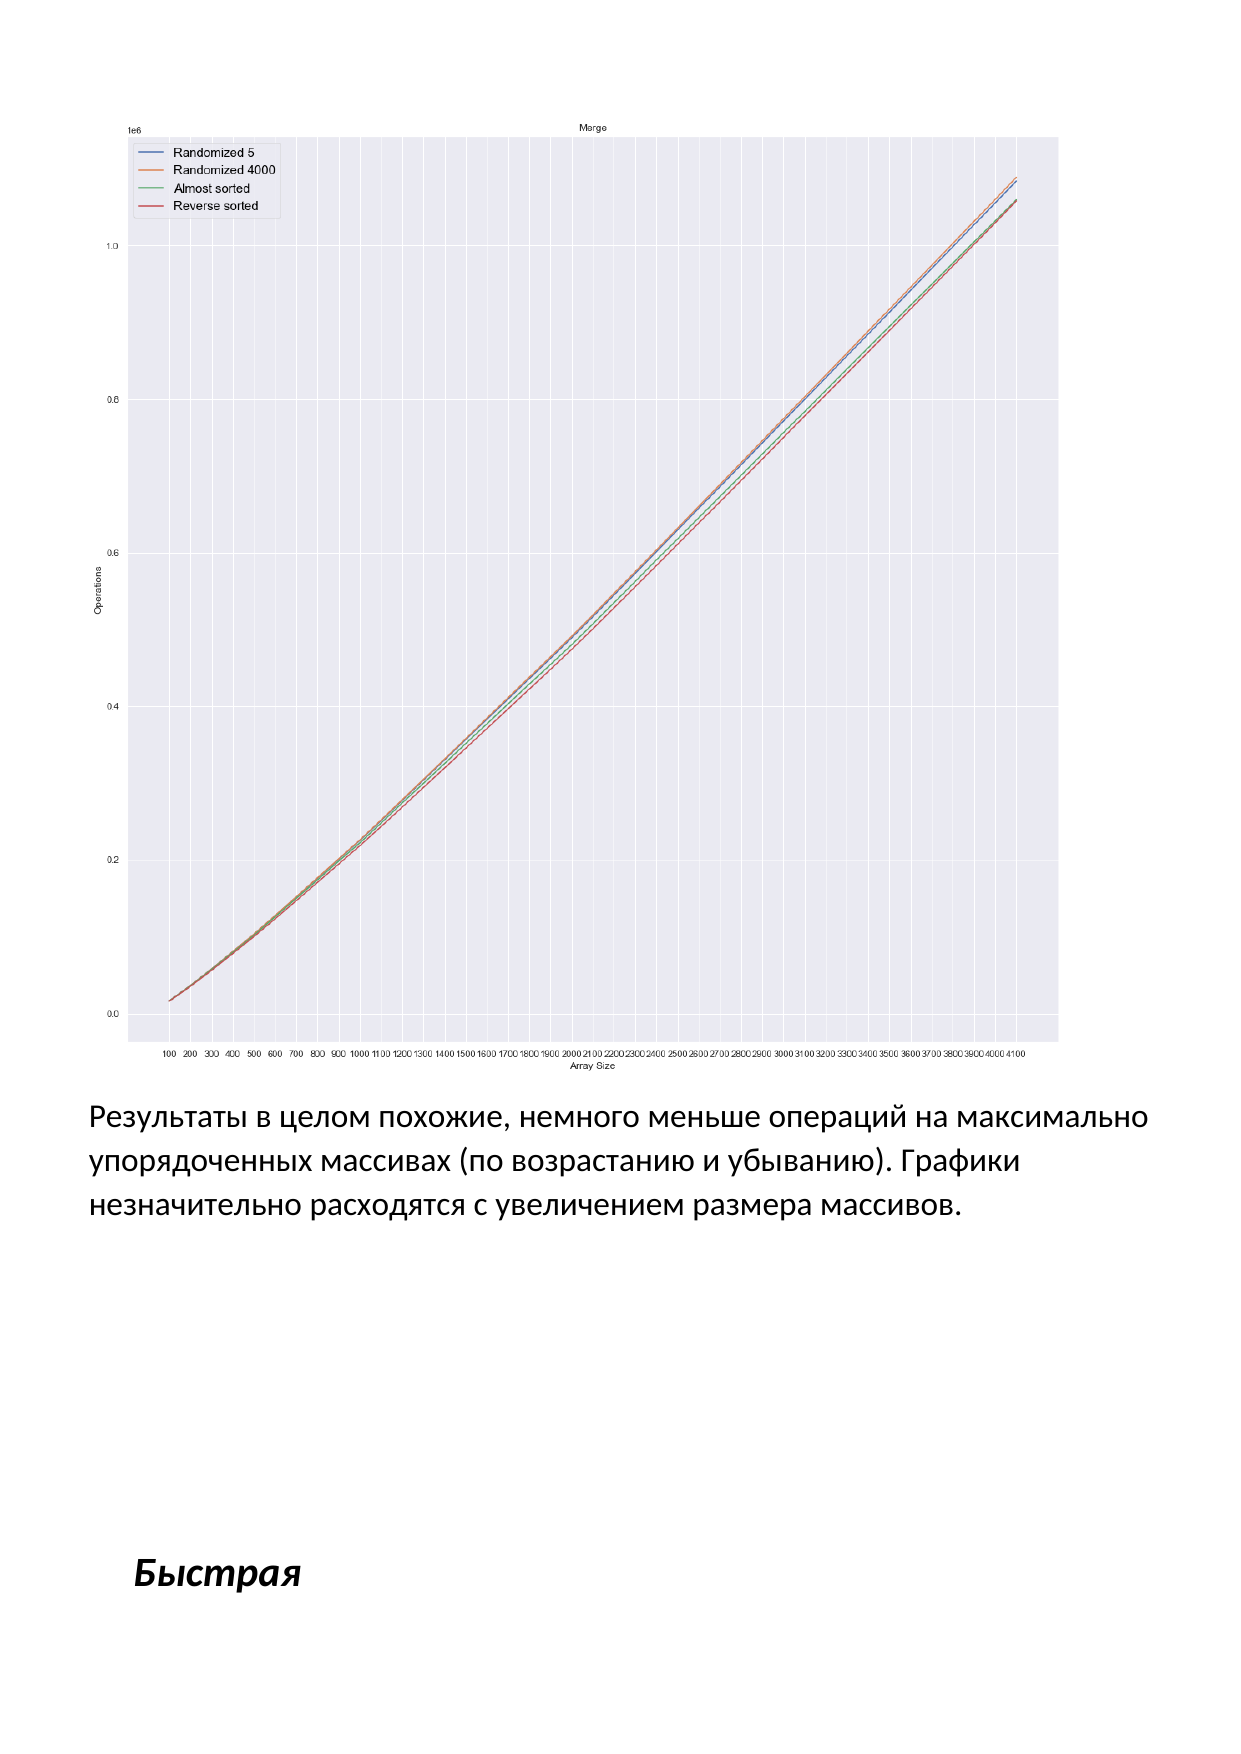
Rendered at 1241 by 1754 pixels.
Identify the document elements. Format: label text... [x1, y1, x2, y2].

text Быстрая [133, 1546, 1152, 1597]
text Результаты в целом похожие, немного меньше операций на максимально упорядоченных массивах (по возрастанию и убыванию). Графики незначительно расходятся с увеличением размера массивов. [88, 1095, 1152, 1223]
picture [88, 118, 1063, 1076]
